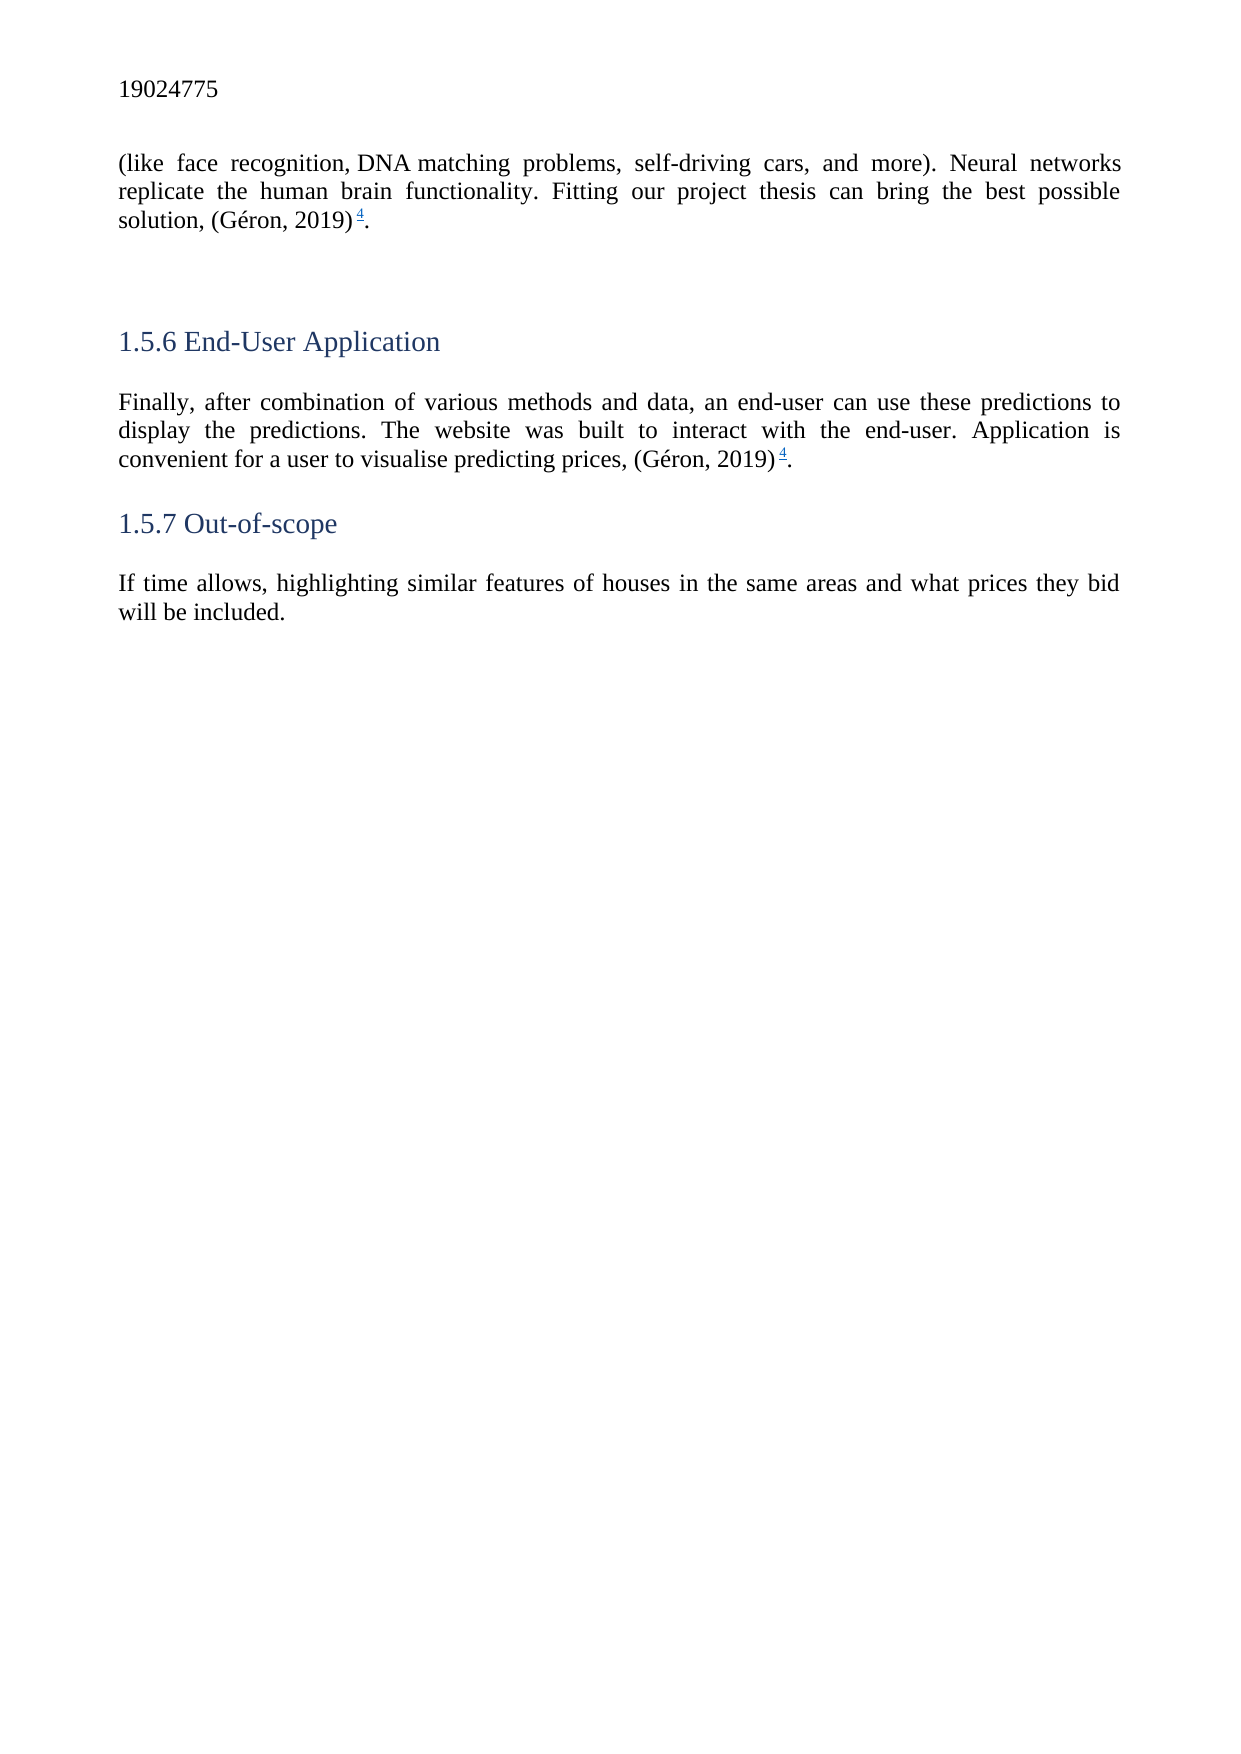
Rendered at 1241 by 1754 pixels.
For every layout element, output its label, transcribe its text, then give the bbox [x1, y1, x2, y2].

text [118, 148, 1122, 234]
text Finally, after combination of various methods and data, an end-user can use these predictions to display the predictions. The website was built to interact with the end-user. Application is convenient for a user to visualise predicting prices, (Géron, 2019) 4. [118, 387, 1122, 473]
subtitle 1.5.7 Out-of-scope [118, 506, 1122, 539]
text If time allows, highlighting similar features of houses in the same areas and what prices they bid will be included. [118, 568, 1122, 626]
subtitle 1.5.6 End-User Application [118, 324, 1122, 358]
